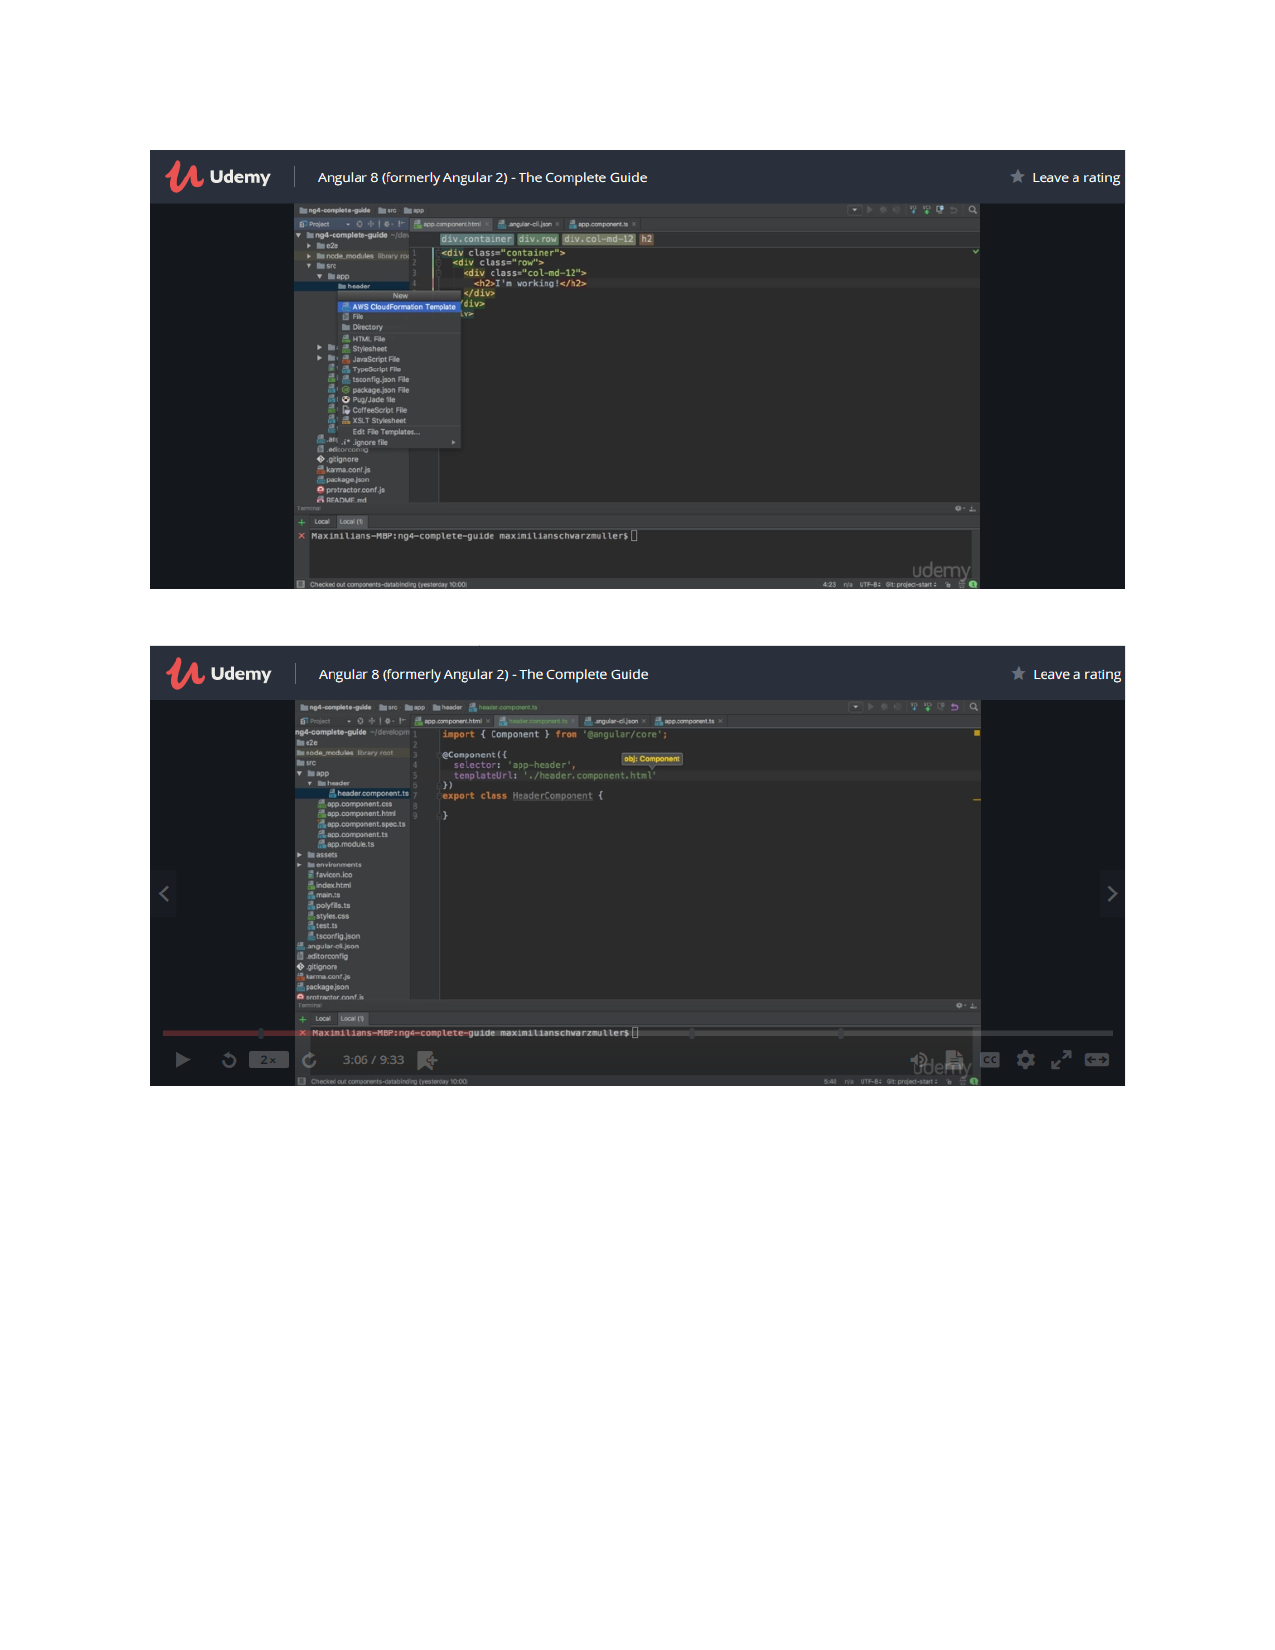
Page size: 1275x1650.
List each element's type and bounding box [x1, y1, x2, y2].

picture [150, 150, 1125, 589]
picture [150, 645, 1125, 1086]
